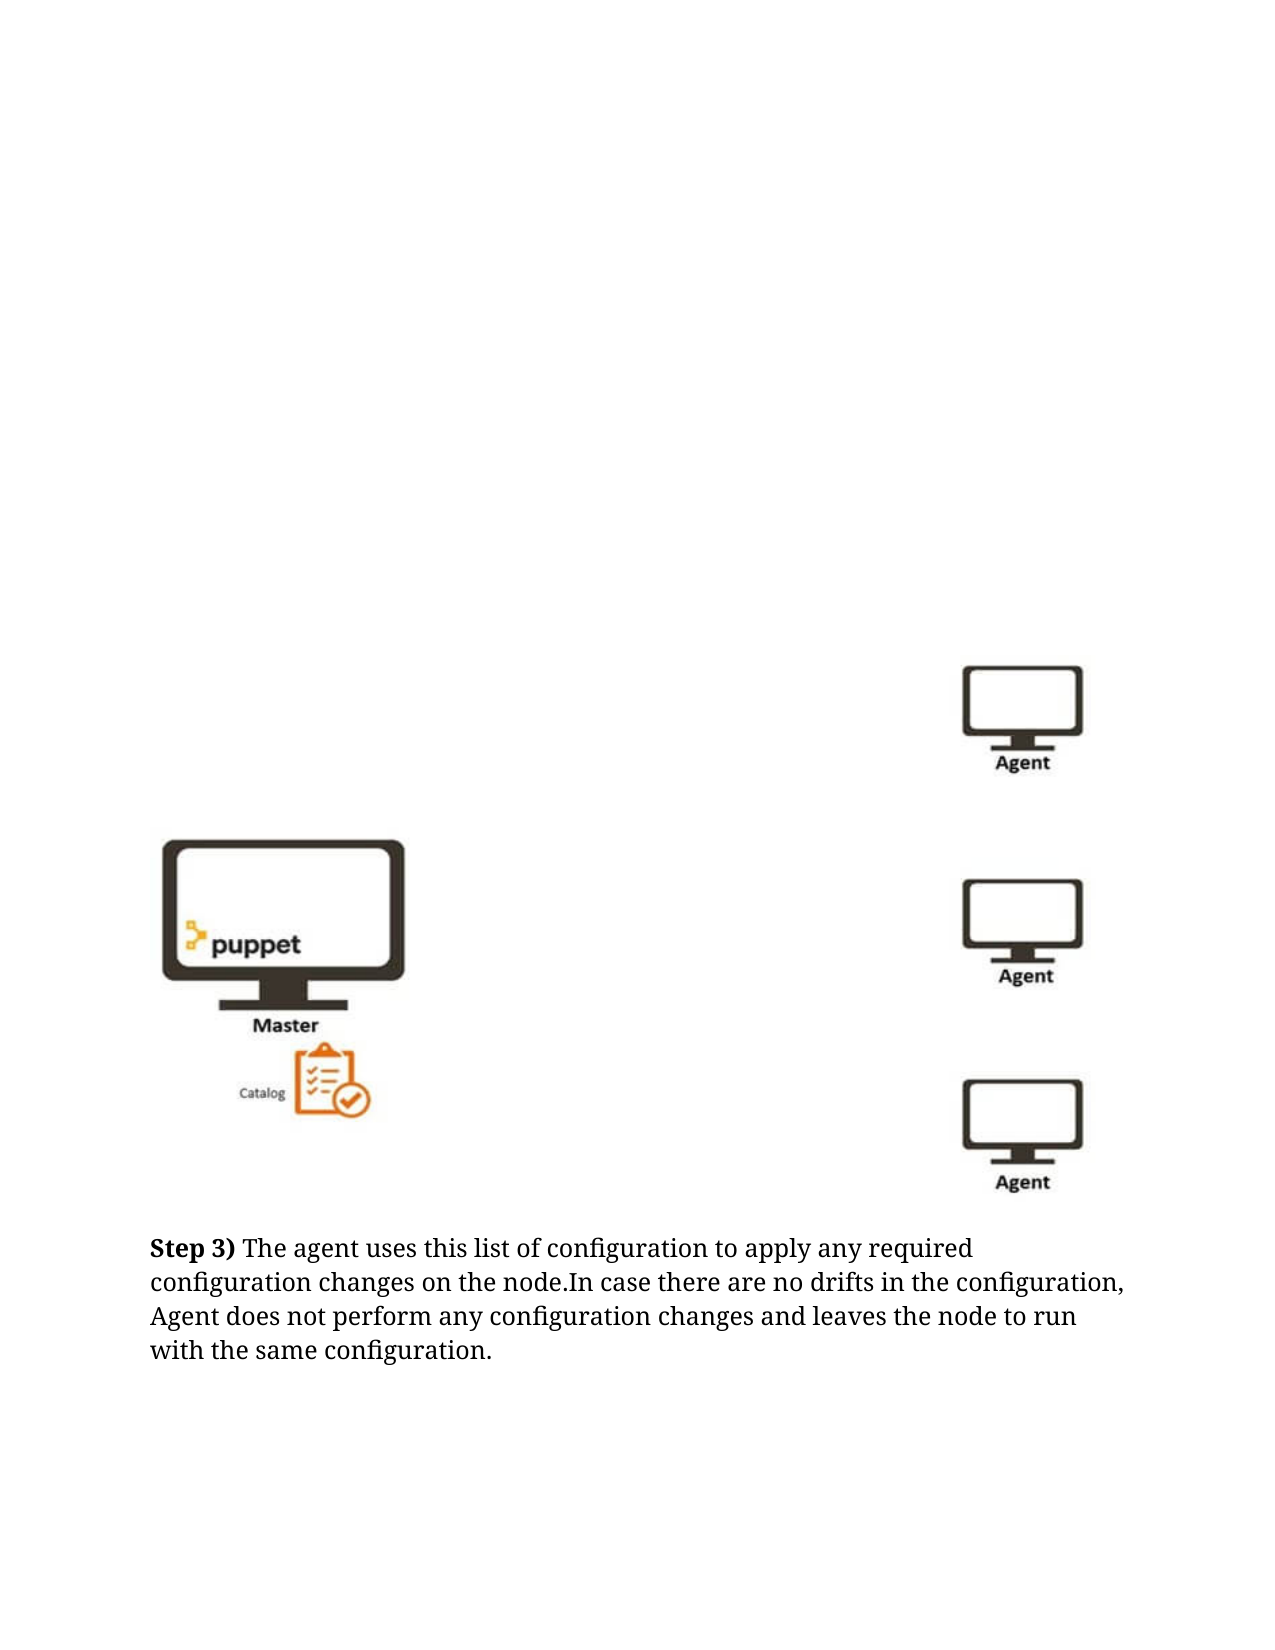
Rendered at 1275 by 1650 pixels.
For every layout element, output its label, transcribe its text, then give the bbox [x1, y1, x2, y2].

text Step 3) The agent uses this list of configuration to apply any required configuration changes on the node.In case there are no drifts in the configuration, Agent does not perform any configuration changes and leaves the node to run with the same configuration. [150, 1230, 1125, 1367]
picture [150, 655, 1096, 1202]
